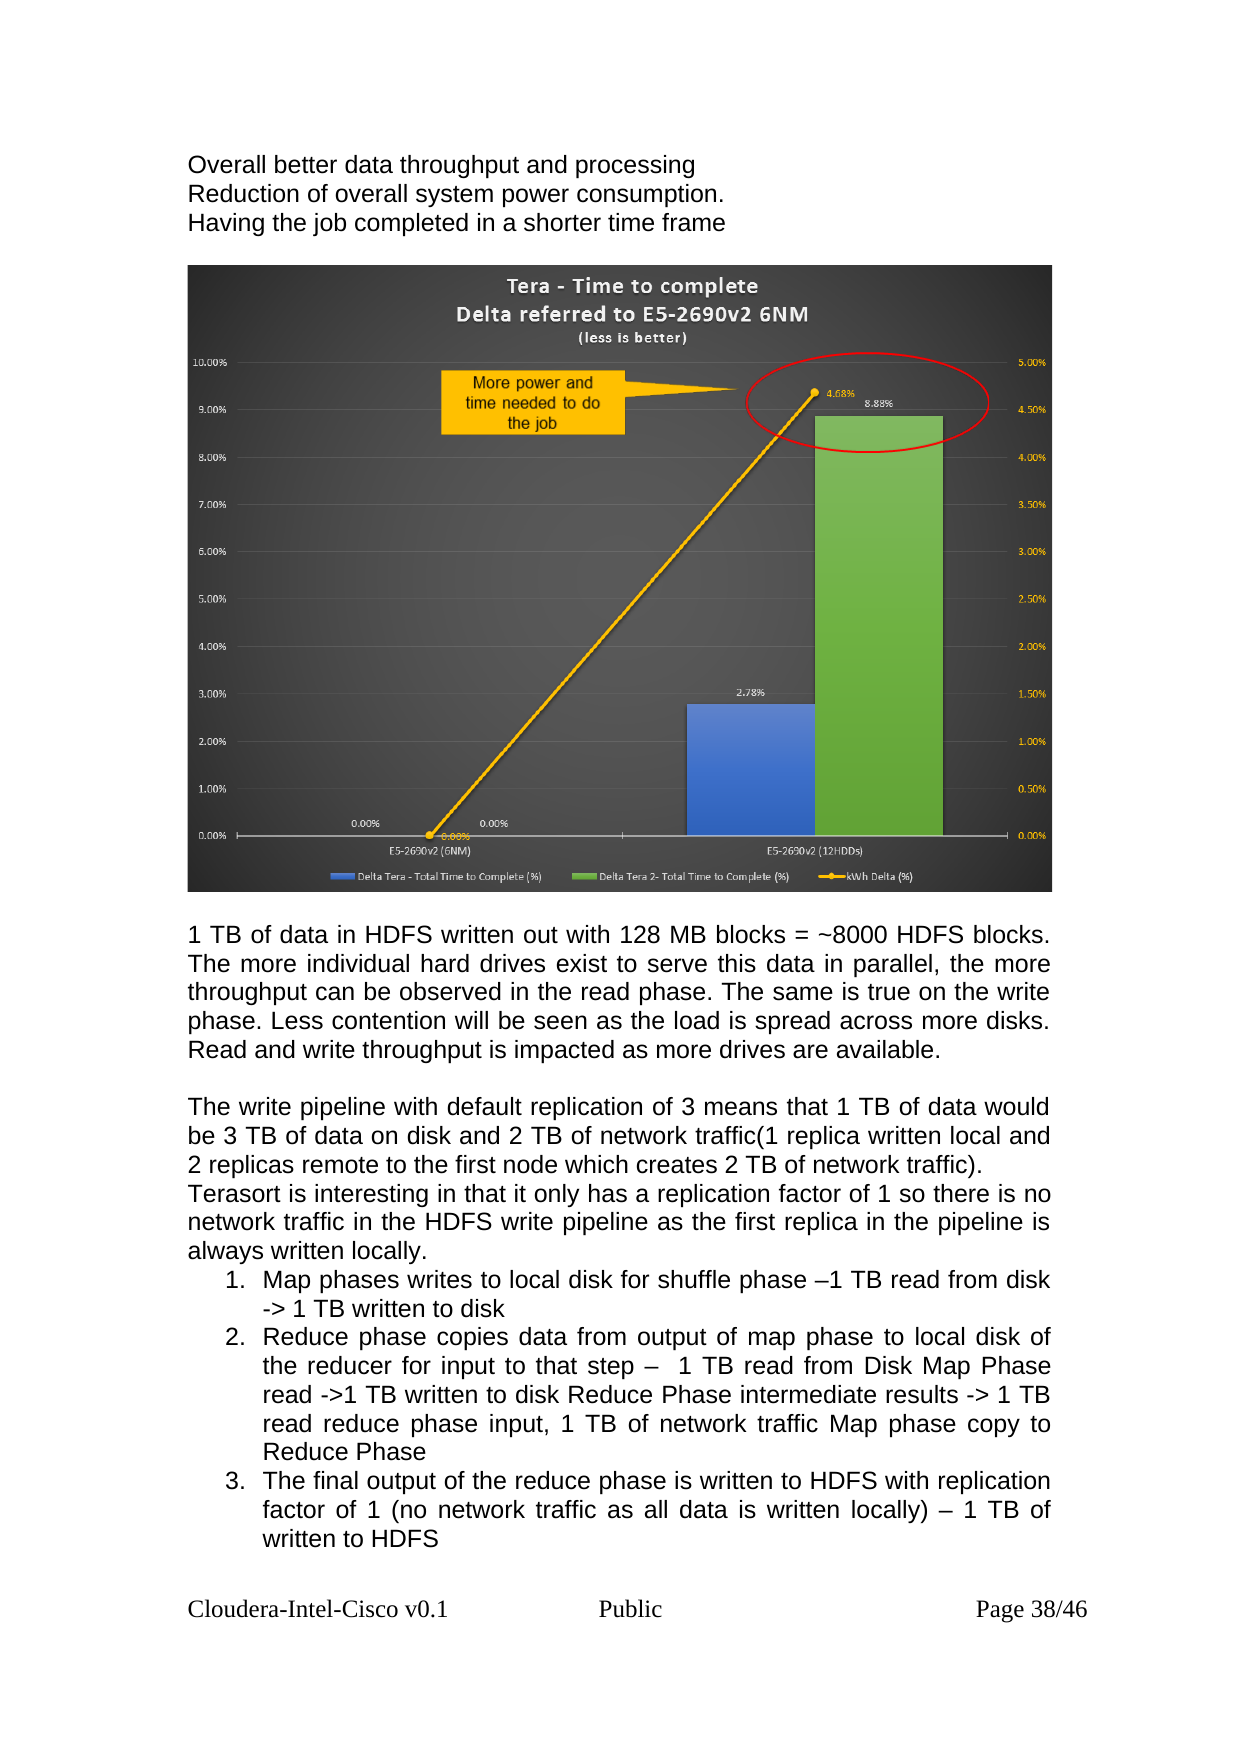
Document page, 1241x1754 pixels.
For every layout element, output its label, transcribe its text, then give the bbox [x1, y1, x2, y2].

text Having the job completed in a shorter time frame [187, 207, 1053, 236]
text Overall better data throughput and processing [187, 150, 1053, 179]
picture [187, 265, 1053, 892]
text Reduction of overall system power consumption. [187, 179, 1053, 207]
list The final output of the reduce phase is written to HDFS with replication factor of 1 (no network traffic as all data is written locally) – 1 TB of written to HDFS [225, 1466, 1053, 1552]
list Reduce phase copies data from output of map phase to local disk of the reducer for input to that step – 1 TB read from Disk Map Phase read ->1 TB written to disk Reduce Phase intermediate results -> 1 TB read reduce phase input, 1 TB of network traffic Map phase copy to Reduce Phase [225, 1322, 1053, 1466]
text 1 TB of data in HDFS written out with 128 MB blocks = ~8000 HDFS blocks. The more individual hard drives exist to serve this data in parallel, the more throughput can be observed in the read phase. The same is true on the write phase. Less contention will be seen as the load is spread across more disks. Read and write throughput is impacted as more drives are available. [187, 920, 1053, 1064]
text The write pipeline with default replication of 3 means that 1 TB of data would be 3 TB of data on disk and 2 TB of network traffic(1 replica written local and 2 replicas remote to the first node which creates 2 TB of network traffic). [187, 1092, 1053, 1179]
text Terasort is interesting in that it only has a replication factor of 1 so there is no network traffic in the HDFS write pipeline as the first replica in the pipeline is always written locally. [187, 1179, 1053, 1265]
list Map phases writes to local disk for shuffle phase –1 TB read from disk -> 1 TB written to disk [225, 1265, 1053, 1322]
